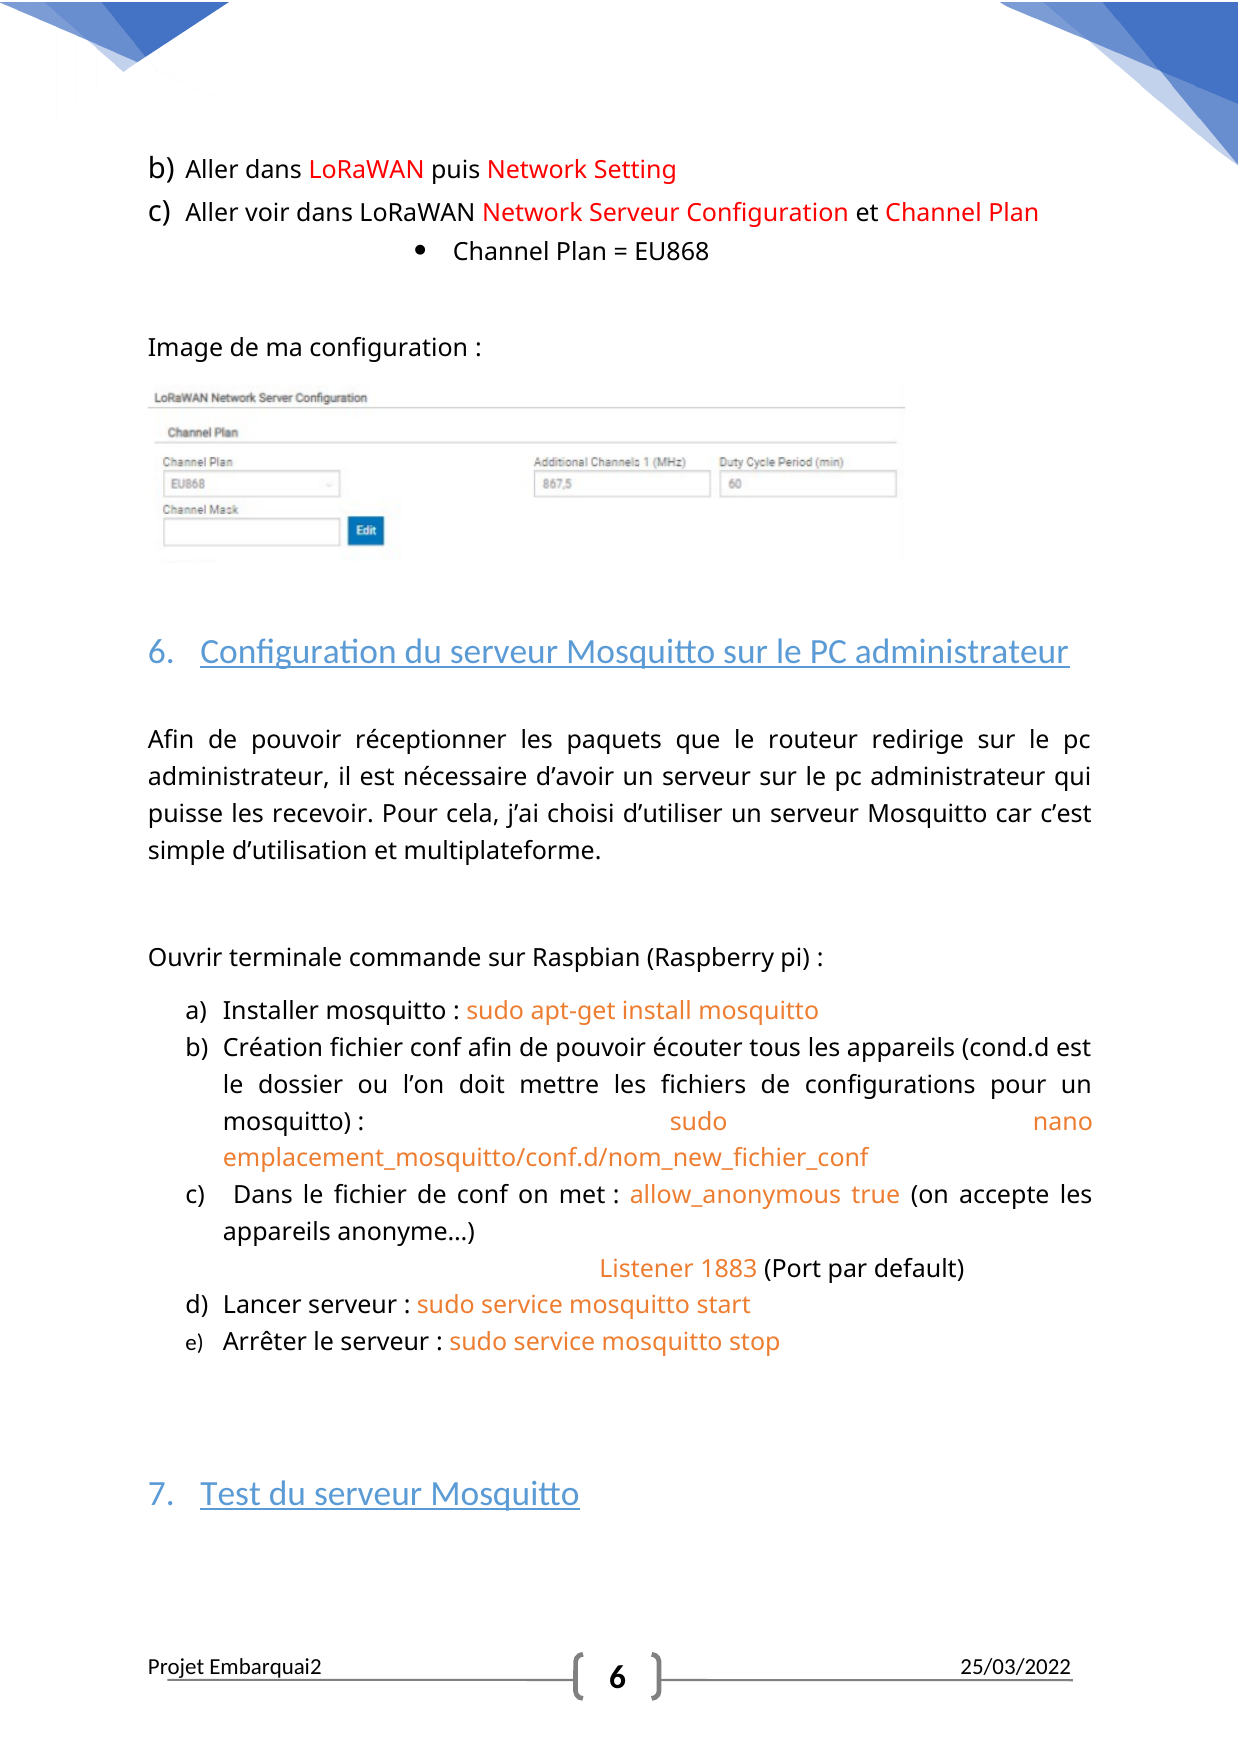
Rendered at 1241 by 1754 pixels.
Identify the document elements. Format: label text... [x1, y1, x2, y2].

list Lancer serveur : sudo service mosquitto start [185, 1287, 1093, 1321]
text Afin de pouvoir réceptionner les paquets que le routeur redirige sur le pc administrateur, il est nécessaire d’avoir un serveur sur le pc administrateur qui puisse les recevoir. Pour cela, j’ai choisi d’utiliser un serveur Mosquitto car c’est simple d’utilisation et multiplateforme. [148, 722, 1093, 867]
subtitle Test du serveur Mosquitto [148, 1471, 1093, 1514]
subtitle Configuration du serveur Mosquitto sur le PC administrateur [148, 629, 1093, 672]
list Création fichier conf afin de pouvoir écouter tous les appareils (cond.d est le dossier ou l’on doit mettre les fichiers de configurations pour un mosquitto) : sudo nano emplacement_mosquitto/conf.d/nom_new_fichier_conf [185, 1029, 1093, 1174]
list Installer mosquitto : sudo apt-get install mosquitto [185, 993, 1093, 1027]
list Dans le fichier de conf on met : allow_anonymous true (on accepte les appareils anonyme…) [185, 1177, 1093, 1247]
list Channel Plan = EU868 [415, 233, 1093, 267]
text Ouvrir terminale commande sur Raspbian (Raspberry pi) : [148, 939, 1093, 973]
text Image de ma configuration : [148, 329, 1093, 363]
list Aller dans LoRaWAN puis Network Setting [148, 148, 1093, 187]
picture [147, 382, 906, 563]
list Aller voir dans LoRaWAN Network Serveur Configuration et Channel Plan [148, 190, 1093, 230]
picture [996, 2, 1238, 168]
list Listener 1883 (Port par default) [223, 1250, 1093, 1284]
picture [0, 2, 233, 168]
list Arrêter le serveur : sudo service mosquitto stop [185, 1324, 1093, 1358]
